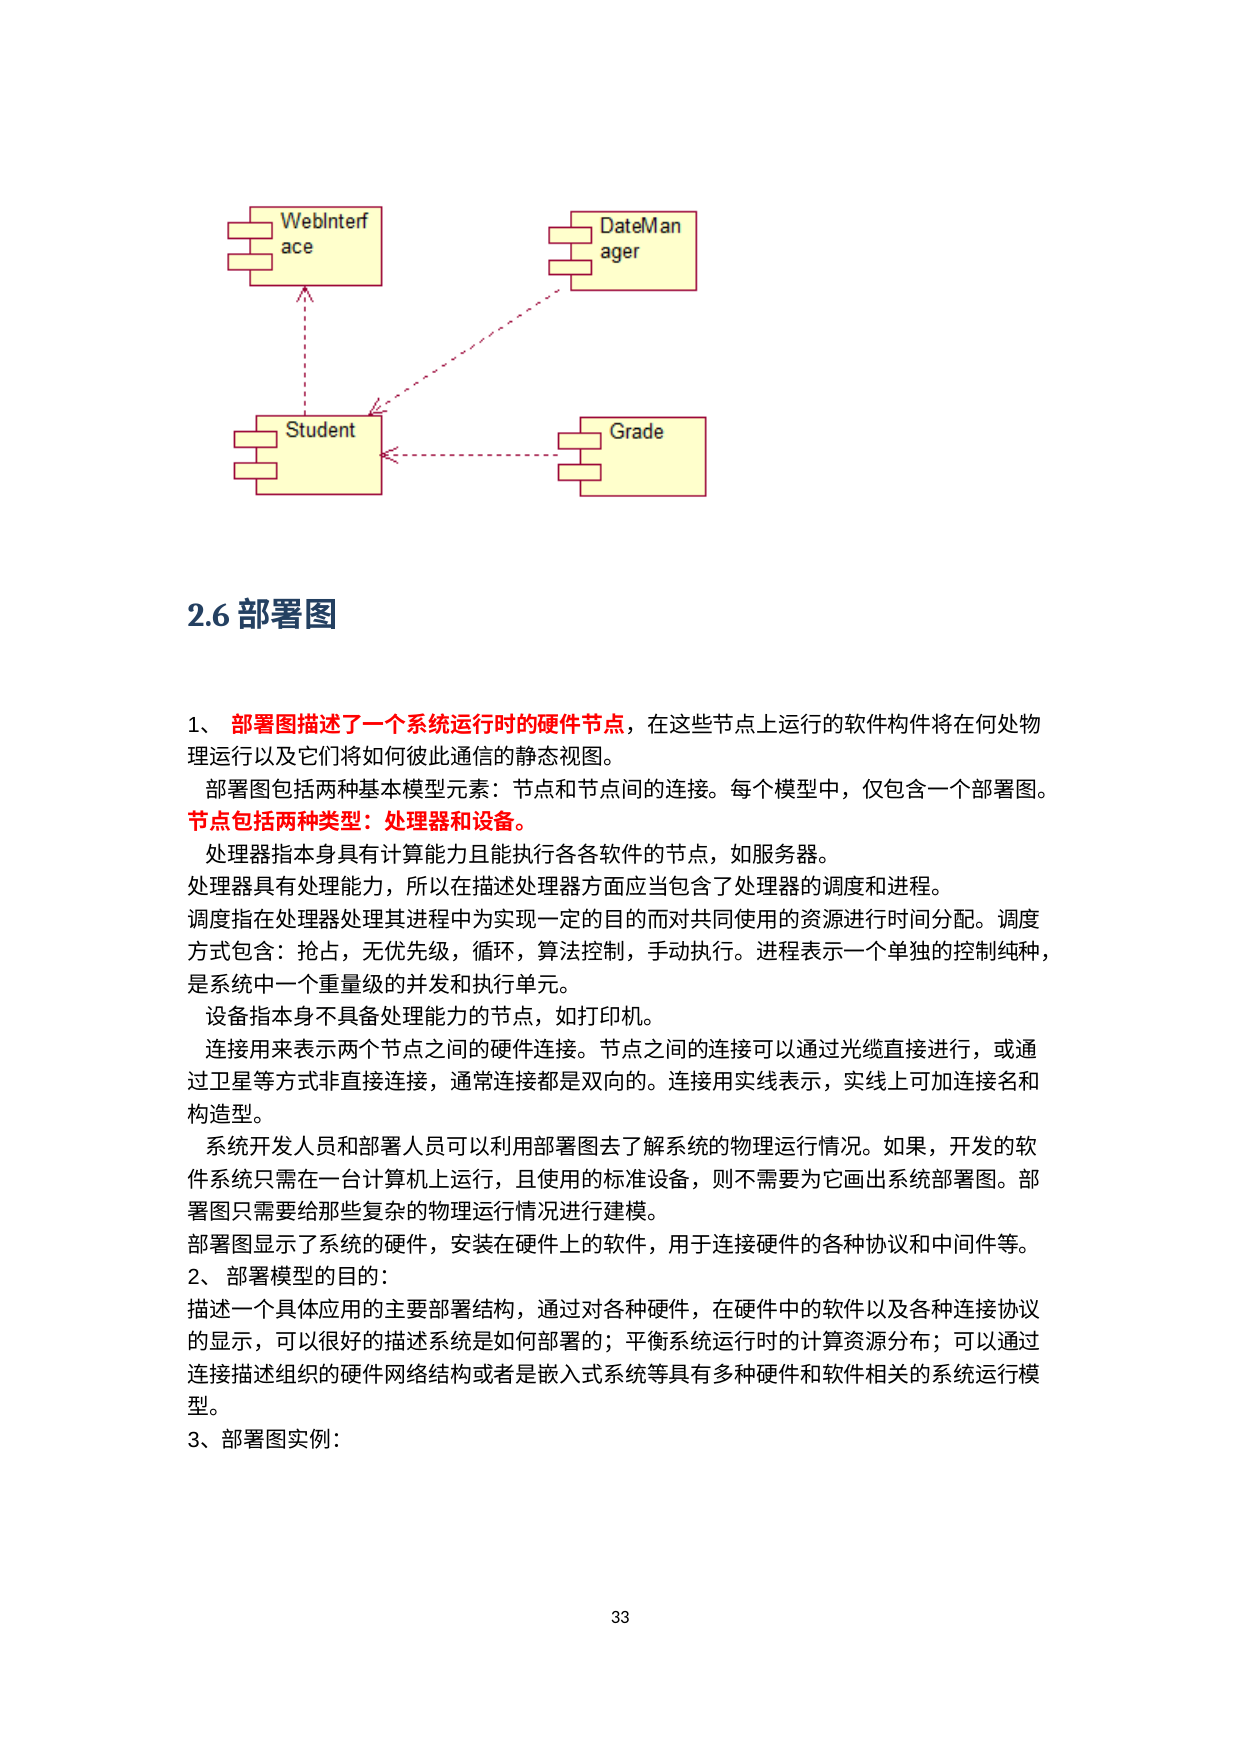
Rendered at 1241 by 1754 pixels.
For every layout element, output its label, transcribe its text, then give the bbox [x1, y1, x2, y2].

text 调度指在处理器处理其进程中为实现一定的目的而对共同使用的资源进行时间分配。调度方式包含：抢占，无优先级，循环，算法控制，手动执行。进程表示一个单独的控制纯种，是系统中一个重量级的并发和执行单元。 [187, 901, 1053, 999]
text 部署图包括两种基本模型元素：节点和节点间的连接。每个模型中，仅包含一个部署图。节点包括两种类型：处理器和设备。 [187, 771, 1053, 836]
text 设备指本身不具备处理能力的节点，如打印机。 [187, 999, 1053, 1031]
text 描述一个具体应用的主要部署结构，通过对各种硬件，在硬件中的软件以及各种连接协议的显示，可以很好的描述系统是如何部署的；平衡系统运行时的计算资源分布；可以通过连接描述组织的硬件网络结构或者是嵌入式系统等具有多种硬件和软件相关的系统运行模型。 [187, 1291, 1053, 1421]
text 处理器指本身具有计算能力且能执行各各软件的节点，如服务器。 [187, 836, 1053, 869]
text 1、 部署图描述了一个系统运行时的硬件节点，在这些节点上运行的软件构件将在何处物理运行以及它们将如何彼此通信的静态视图。 [187, 706, 1053, 771]
text 部署图显示了系统的硬件，安装在硬件上的软件，用于连接硬件的各种协议和中间件等。 [187, 1226, 1053, 1259]
text 3、部署图实例： [187, 1421, 1053, 1454]
text 系统开发人员和部署人员可以利用部署图去了解系统的物理运行情况。如果，开发的软件系统只需在一台计算机上运行，且使用的标准设备，则不需要为它画出系统部署图。部署图只需要给那些复杂的物理运行情况进行建模。 [187, 1129, 1053, 1226]
text 2、 部署模型的目的： [187, 1259, 1053, 1291]
subtitle 2.6 部署图 [187, 579, 1053, 644]
text 处理器具有处理能力，所以在描述处理器方面应当包含了处理器的调度和进程。 [187, 869, 1053, 901]
text 连接用来表示两个节点之间的硬件连接。节点之间的连接可以通过光缆直接进行，或通过卫星等方式非直接连接，通常连接都是双向的。连接用实线表示，实线上可加连接名和构造型。 [187, 1031, 1053, 1129]
picture [187, 162, 760, 530]
